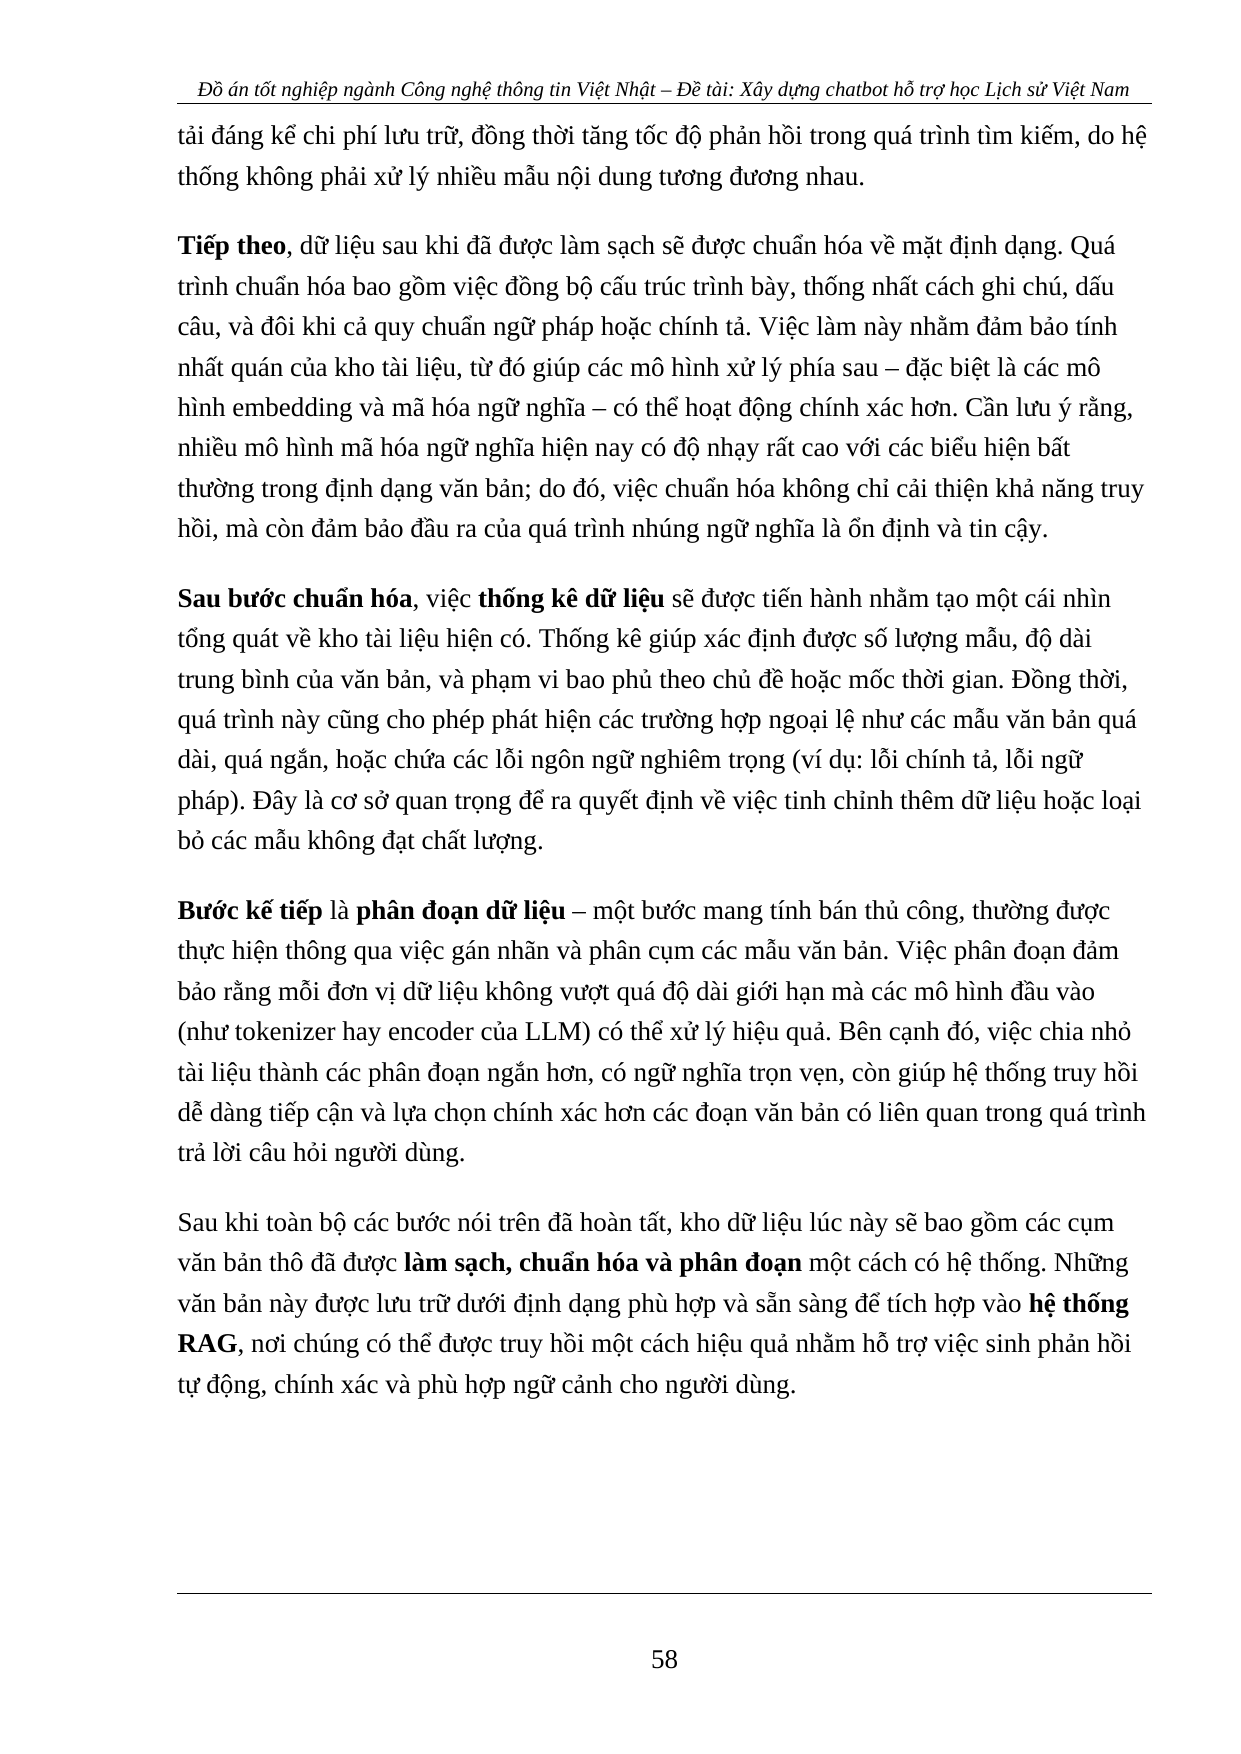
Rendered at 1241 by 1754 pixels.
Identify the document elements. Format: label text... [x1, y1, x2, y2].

text Tiếp theo, dữ liệu sau khi đã được làm sạch sẽ được chuẩn hóa về mặt định dạng. Quá trình chuẩn hóa bao gồm việc đồng bộ cấu trúc trình bày, thống nhất cách ghi chú, dấu câu, và đôi khi cả quy chuẩn ngữ pháp hoặc chính tả. Việc làm này nhằm đảm bảo tính nhất quán của kho tài liệu, từ đó giúp các mô hình xử lý phía sau – đặc biệt là các mô hình embedding và mã hóa ngữ nghĩa – có thể hoạt động chính xác hơn. Cần lưu ý rằng, nhiều mô hình mã hóa ngữ nghĩa hiện nay có độ nhạy rất cao với các biểu hiện bất thường trong định dạng văn bản; do đó, việc chuẩn hóa không chỉ cải thiện khả năng truy hồi, mà còn đảm bảo đầu ra của quá trình nhúng ngữ nghĩa là ổn định và tin cậy. [177, 229, 1152, 543]
text Sau khi toàn bộ các bước nói trên đã hoàn tất, kho dữ liệu lúc này sẽ bao gồm các cụm văn bản thô đã được làm sạch, chuẩn hóa và phân đoạn một cách có hệ thống. Những văn bản này được lưu trữ dưới định dạng phù hợp và sẵn sàng để tích hợp vào hệ thống RAG, nơi chúng có thể được truy hồi một cách hiệu quả nhằm hỗ trợ việc sinh phản hồi tự động, chính xác và phù hợp ngữ cảnh cho người dùng. [177, 1206, 1152, 1399]
text Bước kế tiếp là phân đoạn dữ liệu – một bước mang tính bán thủ công, thường được thực hiện thông qua việc gán nhãn và phân cụm các mẫu văn bản. Việc phân đoạn đảm bảo rằng mỗi đơn vị dữ liệu không vượt quá độ dài giới hạn mà các mô hình đầu vào (như tokenizer hay encoder của LLM) có thể xử lý hiệu quả. Bên cạnh đó, việc chia nhỏ tài liệu thành các phân đoạn ngắn hơn, có ngữ nghĩa trọn vẹn, còn giúp hệ thống truy hồi dễ dàng tiếp cận và lựa chọn chính xác hơn các đoạn văn bản có liên quan trong quá trình trả lời câu hỏi người dùng. [177, 894, 1152, 1168]
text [177, 119, 1152, 191]
text Sau bước chuẩn hóa, việc thống kê dữ liệu sẽ được tiến hành nhằm tạo một cái nhìn tổng quát về kho tài liệu hiện có. Thống kê giúp xác định được số lượng mẫu, độ dài trung bình của văn bản, và phạm vi bao phủ theo chủ đề hoặc mốc thời gian. Đồng thời, quá trình này cũng cho phép phát hiện các trường hợp ngoại lệ như các mẫu văn bản quá dài, quá ngắn, hoặc chứa các lỗi ngôn ngữ nghiêm trọng (ví dụ: lỗi chính tả, lỗi ngữ pháp). Đây là cơ sở quan trọng để ra quyết định về việc tinh chỉnh thêm dữ liệu hoặc loại bỏ các mẫu không đạt chất lượng. [177, 582, 1152, 856]
